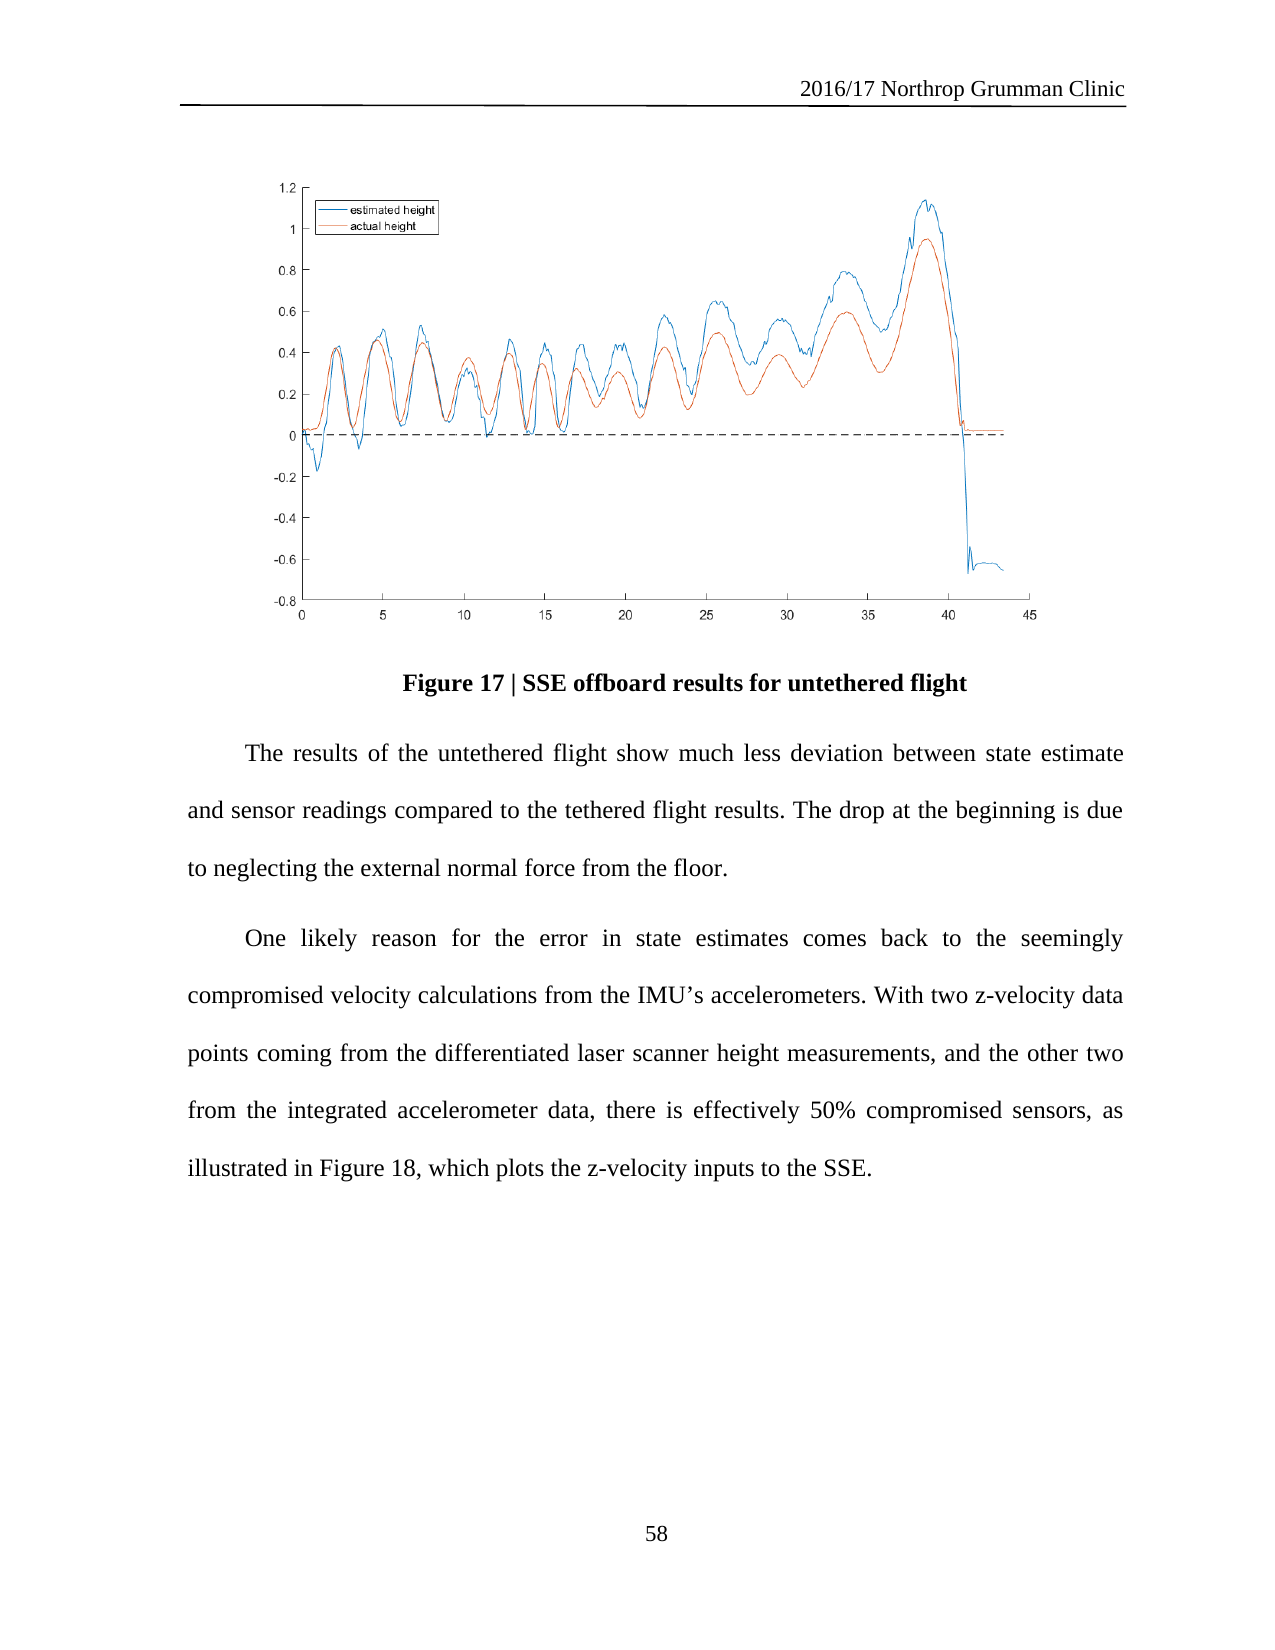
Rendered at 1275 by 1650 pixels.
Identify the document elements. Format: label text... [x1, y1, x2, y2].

text Figure 17 | SSE offboard results for untethered flight [187, 668, 1125, 696]
picture [259, 150, 1053, 656]
text One likely reason for the error in state estimates comes back to the seemingly compromised velocity calculations from the IMU’s accelerometers. With two z-velocity data points coming from the differentiated laser scanner height measurements, and the other two from the integrated accelerometer data, there is effectively 50% compromised sensors, as illustrated in Figure 18, which plots the z-velocity inputs to the SSE. [187, 923, 1125, 1181]
text The results of the untethered flight show much less deviation between state estimate and sensor readings compared to the tethered flight results. The drop at the beginning is due to neglecting the external normal force from the floor. [187, 738, 1125, 881]
